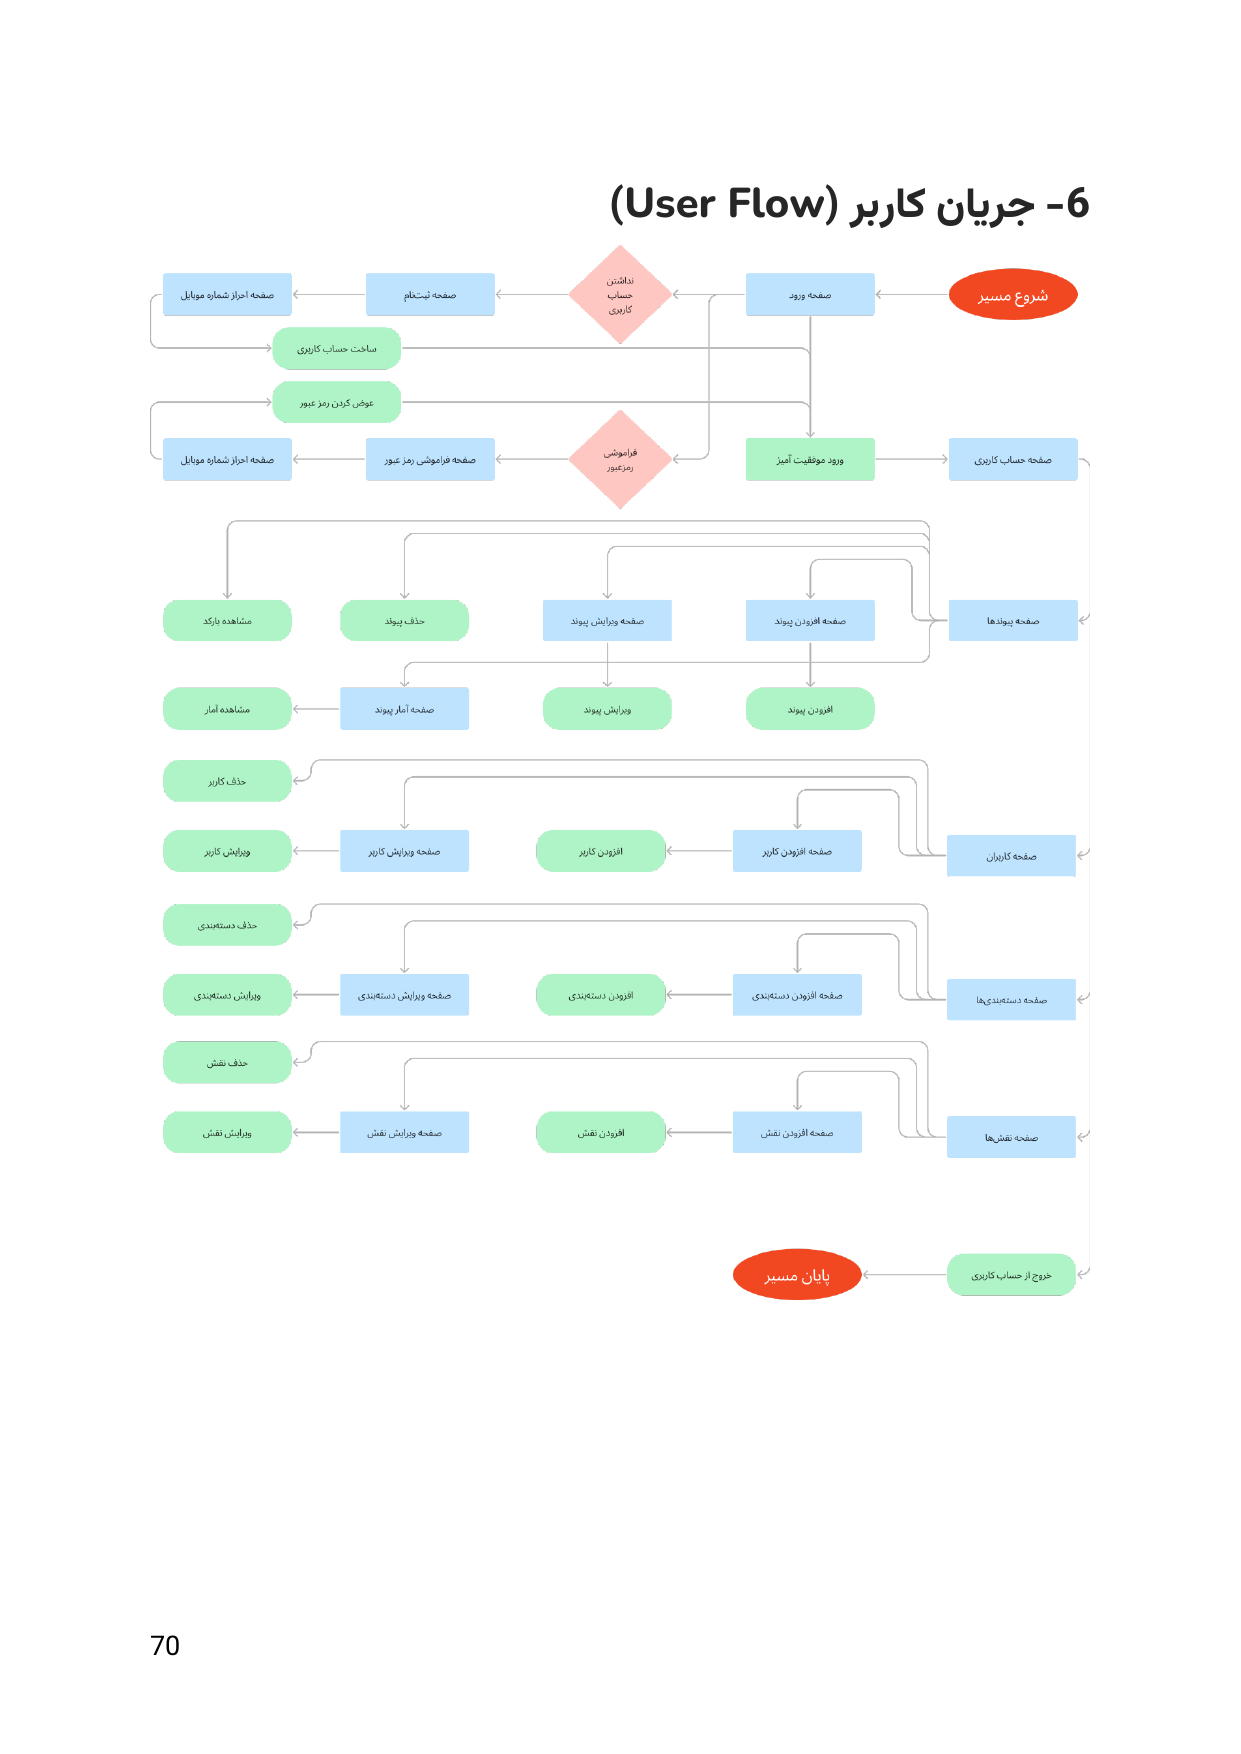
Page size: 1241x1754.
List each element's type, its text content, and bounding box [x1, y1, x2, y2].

picture [150, 245, 1090, 1300]
subtitle 6- جریان کاربر (User Flow) [150, 175, 1090, 240]
